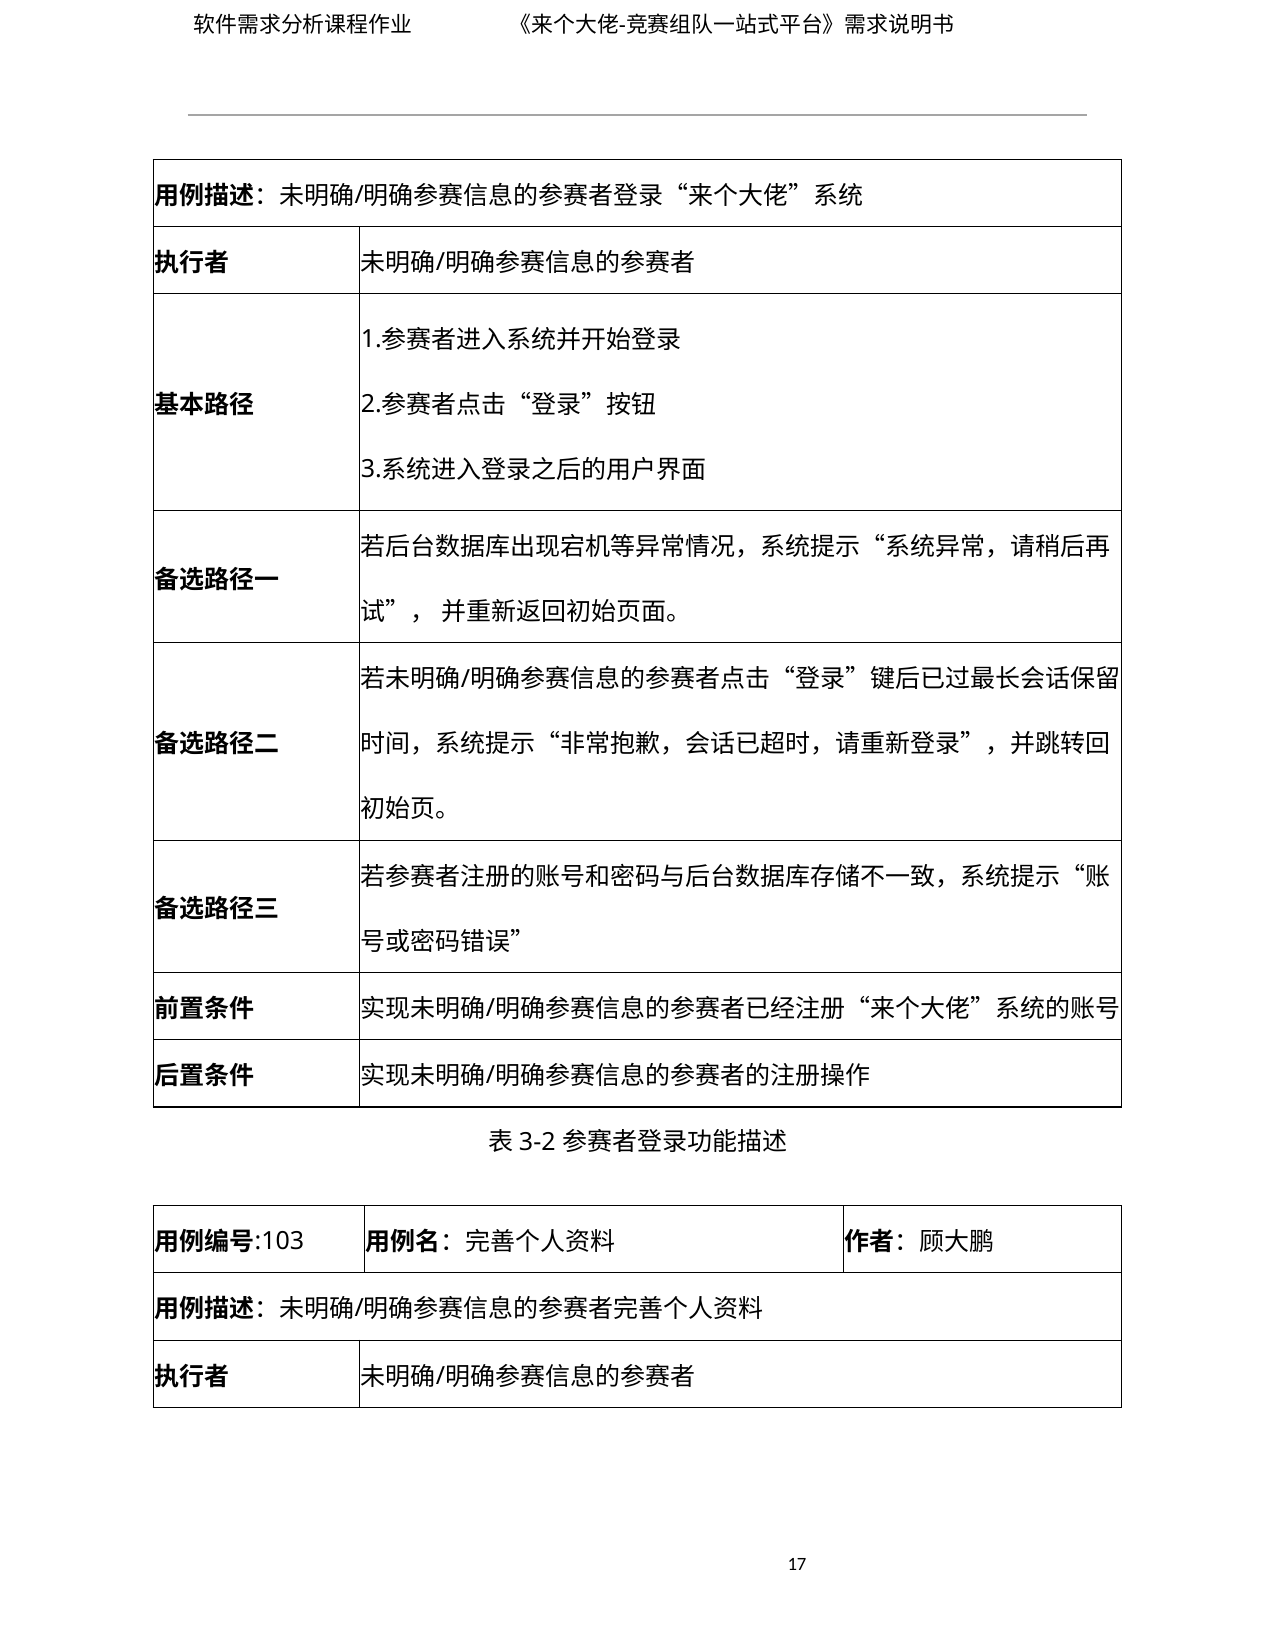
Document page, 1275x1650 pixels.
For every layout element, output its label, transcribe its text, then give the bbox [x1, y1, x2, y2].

table_cell 执行者 [154, 227, 359, 293]
table_cell 未明确/明确参赛信息的参赛者 [360, 227, 1121, 293]
table_cell 用例描述：未明确/明确参赛信息的参赛者完善个人资料 [154, 1273, 1121, 1339]
table_cell 若后台数据库出现宕机等异常情况，系统提示“系统异常，请稍后再试”， 并重新返回初始页面。 [360, 511, 1121, 642]
table_cell 若未明确/明确参赛信息的参赛者点击“登录”键后已过最长会话保留时间，系统提示“非常抱歉，会话已超时，请重新登录”，并跳转回初始页。 [360, 643, 1121, 839]
text 表 3-2 参赛者登录功能描述 [187, 1108, 1087, 1172]
table_cell 1.参赛者进入系统并开始登录 2.参赛者点击“登录”按钮 3.系统进入登录之后的用户界面 [360, 294, 1121, 510]
table_cell 未明确/明确参赛信息的参赛者 [360, 1341, 1121, 1407]
table_cell 基本路径 [154, 294, 359, 510]
table_cell 若参赛者注册的账号和密码与后台数据库存储不一致，系统提示“账号或密码错误” [360, 841, 1121, 972]
table_header 用例编号:103 [154, 1206, 364, 1272]
table_cell 用例描述：未明确/明确参赛信息的参赛者登录“来个大佬”系统 [154, 160, 1121, 226]
table_cell 实现未明确/明确参赛信息的参赛者已经注册“来个大佬”系统的账号 [360, 973, 1121, 1039]
table_cell 备选路径三 [154, 841, 359, 972]
table_header 作者：顾大鹏 [844, 1206, 1121, 1272]
table_header 用例名：完善个人资料 [365, 1206, 843, 1272]
table_cell 备选路径二 [154, 643, 359, 839]
table_cell 执行者 [154, 1341, 359, 1407]
table_cell 备选路径一 [154, 511, 359, 642]
table_cell 实现未明确/明确参赛信息的参赛者的注册操作 [360, 1040, 1121, 1106]
table_cell 后置条件 [154, 1040, 359, 1106]
table_cell 前置条件 [154, 973, 359, 1039]
